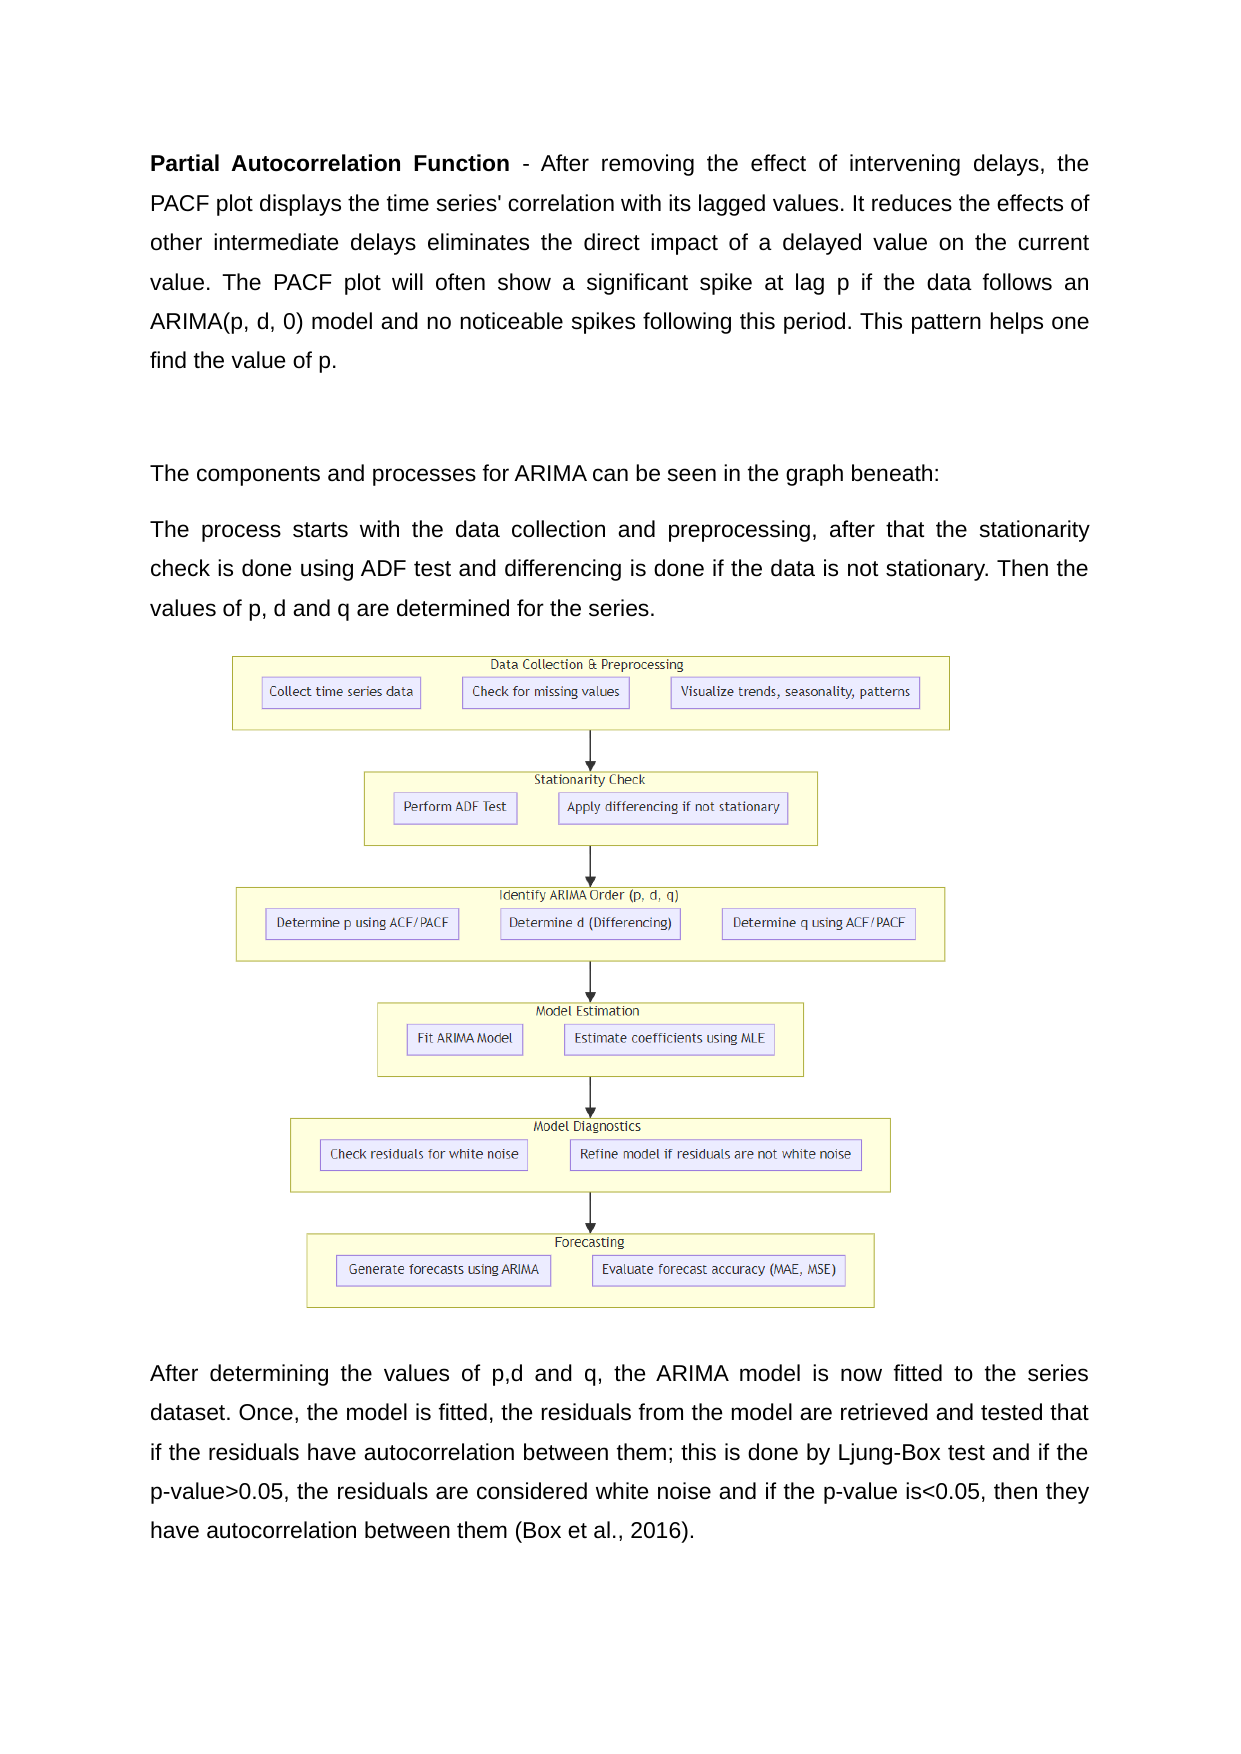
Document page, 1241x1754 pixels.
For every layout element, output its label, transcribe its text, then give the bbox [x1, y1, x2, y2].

text The process starts with the data collection and preprocessing, after that the stationarity check is done using ADF test and differencing is done if the data is not stationary. Then the values of p, d and q are determined for the series. [150, 516, 1090, 621]
text The components and processes for ARIMA can be seen in the graph beneath: [150, 460, 1090, 486]
picture [227, 651, 1013, 1328]
text Partial Autocorrelation Function - After removing the effect of intervening delays, the PACF plot displays the time series' correlation with its lagged values. It reduces the effects of other intermediate delays eliminates the direct impact of a delayed value on the current value. The PACF plot will often show a significant spike at lag p if the data follows an ARIMA(p, d, 0) model and no noticeable spikes following this period. This pattern helps one find the value of p. [150, 150, 1090, 374]
text After determining the values of p,d and q, the ARIMA model is now fitted to the series dataset. Once, the model is fitted, the residuals from the model are retrieved and tested that if the residuals have autocorrelation between them; this is done by Ljung-Box test and if the p-value>0.05, the residuals are considered white noise and if the p-value is<0.05, then they have autocorrelation between them (Box et al., 2016). [150, 1359, 1090, 1544]
